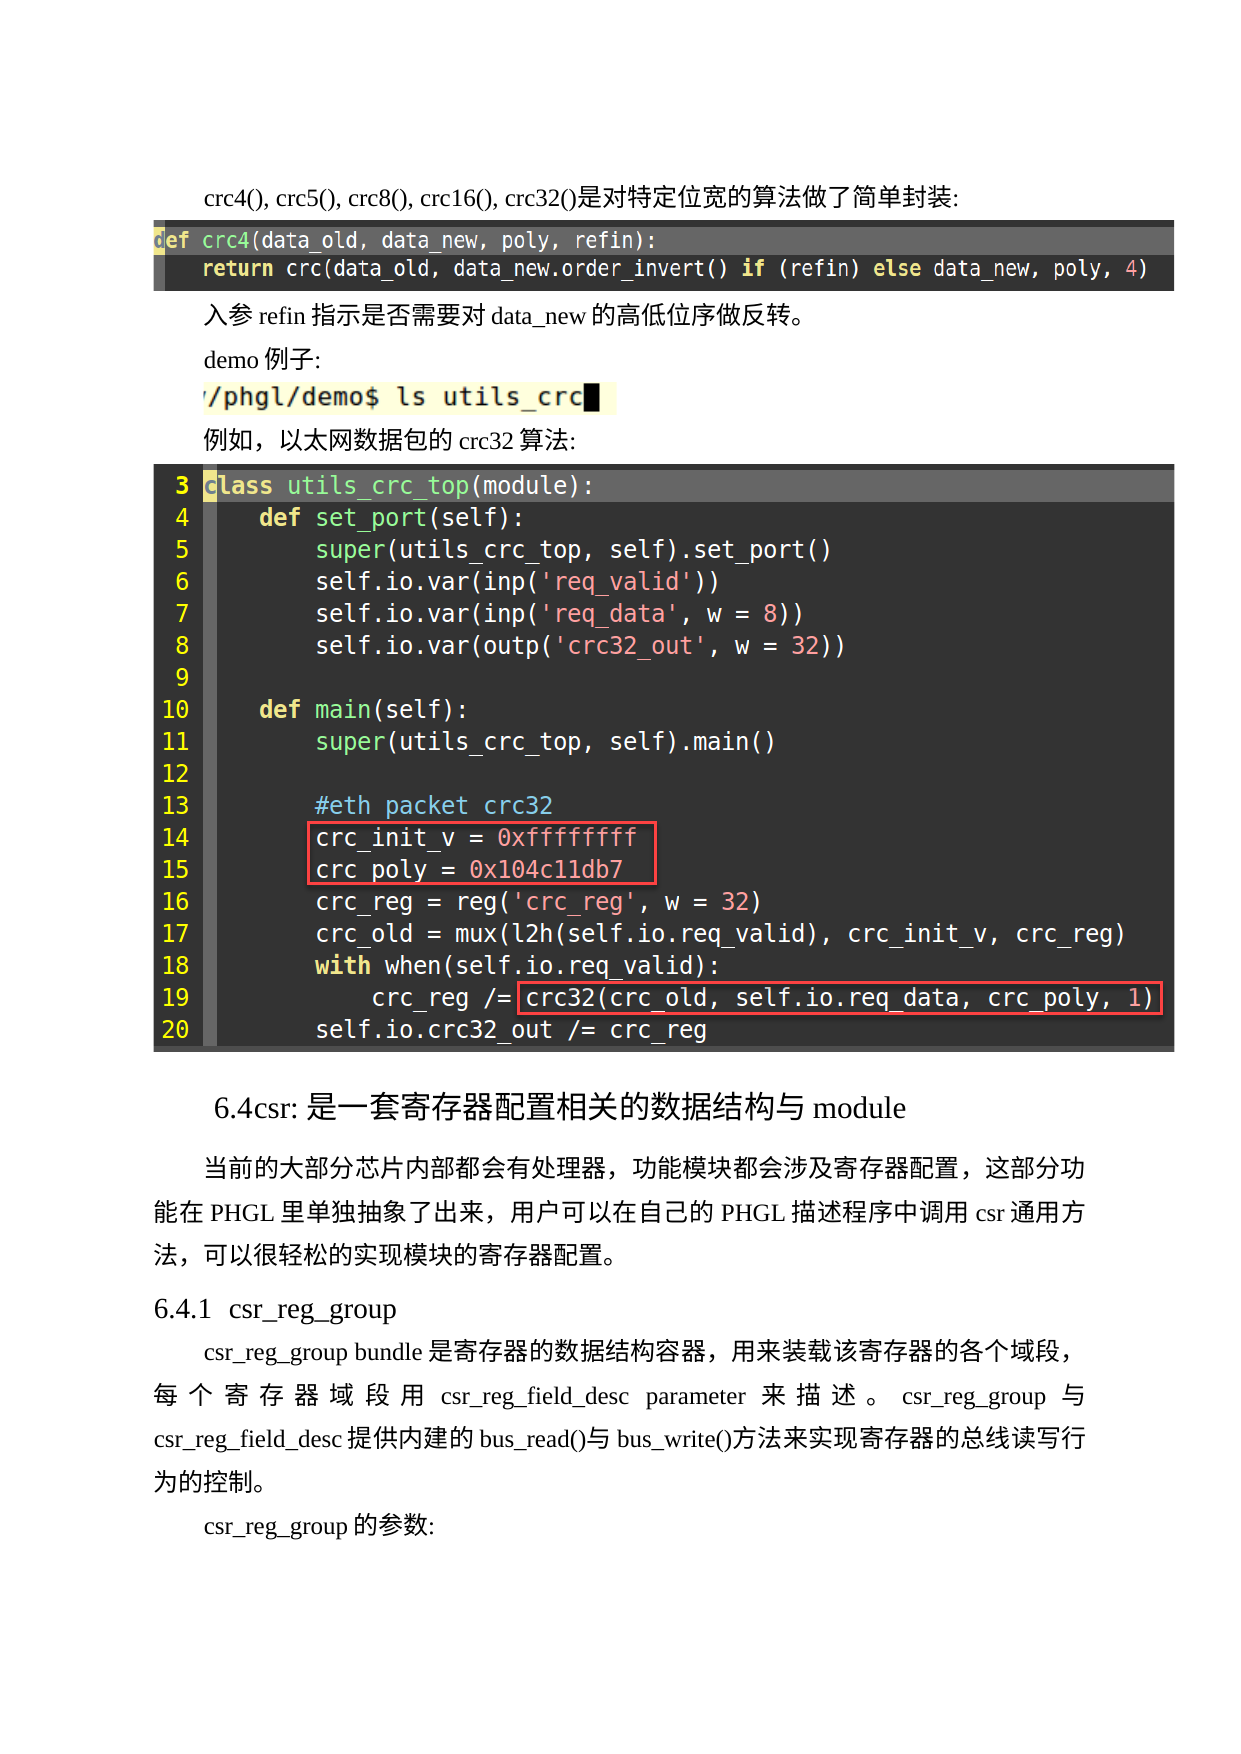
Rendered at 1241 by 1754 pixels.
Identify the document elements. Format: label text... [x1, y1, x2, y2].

text 入参refin指示是否需要对data_new的高低位序做反转。 [153, 296, 1087, 332]
text csr_reg_group bundle是寄存器的数据结构容器，用来装载该寄存器的各个域段，每个寄存器域段用csr_reg_field_desc parameter来描述。csr_reg_group与csr_reg_field_desc提供内建的bus_read()与bus_write()方法来实现寄存器的总线读写行为的控制。 [153, 1332, 1087, 1498]
picture [203, 382, 617, 415]
text 例如，以太网数据包的crc32算法: [153, 421, 1087, 457]
subtitle csr_reg_group [153, 1291, 1087, 1325]
text crc4(), crc5(), crc8(), crc16(), crc32()是对特定位宽的算法做了简单封装: [153, 177, 1087, 213]
picture [153, 220, 1175, 291]
text demo例子: [153, 339, 1087, 376]
text csr_reg_group的参数: [153, 1505, 1087, 1542]
subtitle csr: 是一套寄存器配置相关的数据结构与module [213, 1082, 1087, 1127]
text 当前的大部分芯片内部都会有处理器，功能模块都会涉及寄存器配置，这部分功能在PHGL里单独抽象了出来，用户可以在自己的PHGL描述程序中调用csr通用方法，可以很轻松的实现模块的寄存器配置。 [153, 1149, 1087, 1272]
picture [153, 464, 1175, 1052]
